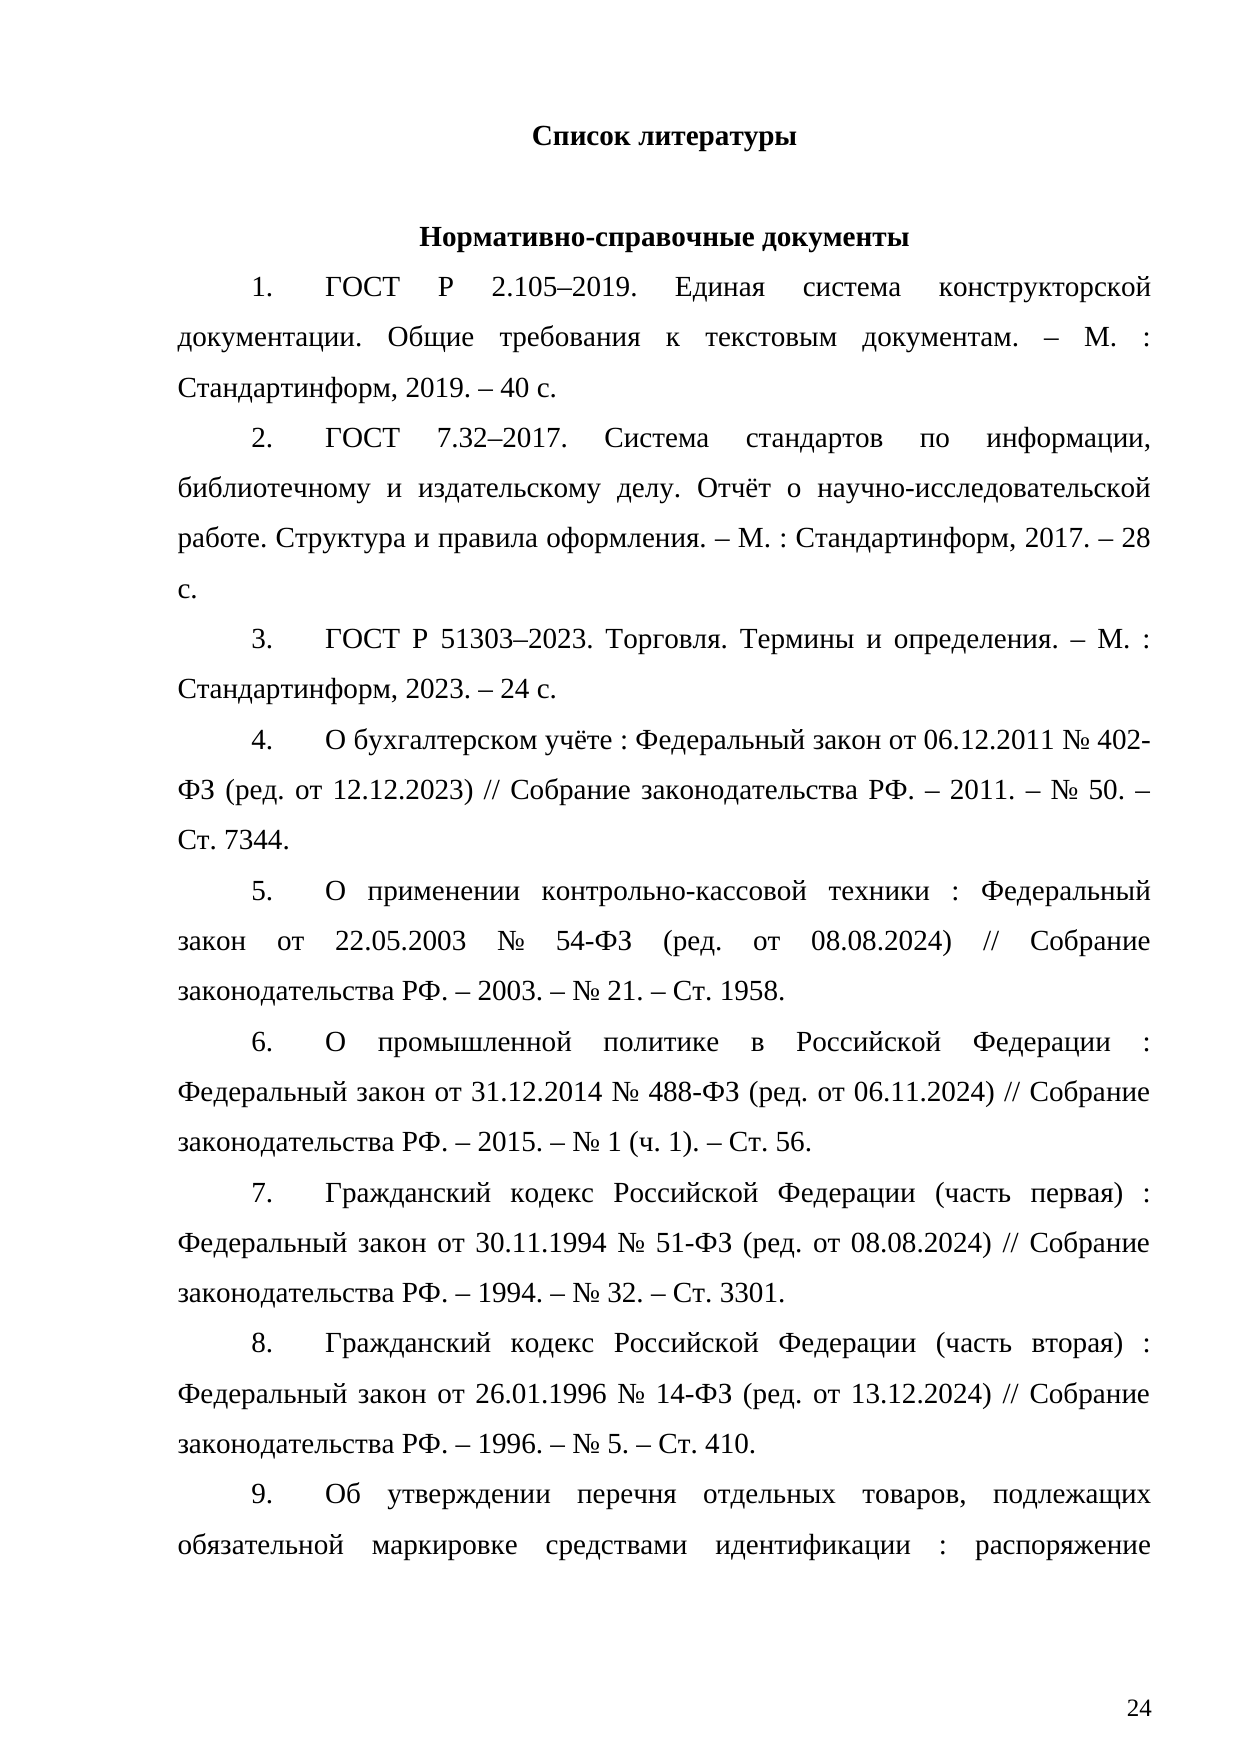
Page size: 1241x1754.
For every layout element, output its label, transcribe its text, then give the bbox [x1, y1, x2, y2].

list Гражданский кодекс Российской Федерации (часть первая) : Федеральный закон от 30.11.1994 № 51-ФЗ (ред. от 08.08.2024) // Собрание законодательства РФ. – 1994. – № 32. – Ст. 3301. [177, 1175, 1152, 1309]
list О промышленной политике в Российской Федерации : Федеральный закон от 31.12.2014 № 488-ФЗ (ред. от 06.11.2024) // Собрание законодательства РФ. – 2015. – № 1 (ч. 1). – Ст. 56. [177, 1024, 1152, 1158]
list О применении контрольно-кассовой техники : Федеральный закон от 22.05.2003 № 54-ФЗ (ред. от 08.08.2024) // Собрание законодательства РФ. – 2003. – № 21. – Ст. 1958. [177, 873, 1152, 1007]
list О бухгалтерском учёте : Федеральный закон от 06.12.2011 № 402-ФЗ (ред. от 12.12.2023) // Собрание законодательства РФ. – 2011. – № 50. – Ст. 7344. [177, 722, 1152, 856]
list Список литературы [177, 118, 1152, 152]
list ГОСТ Р 51303–2023. Торговля. Термины и определения. – М. : Стандартинформ, 2023. – 24 с. [177, 621, 1152, 705]
list ГОСТ 7.32–2017. Система стандартов по информации, библиотечному и издательскому делу. Отчёт о научно-исследовательской работе. Структура и правила оформления. – М. : Стандартинформ, 2017. – 28 с. [177, 420, 1152, 604]
list Гражданский кодекс Российской Федерации (часть вторая) : Федеральный закон от 26.01.1996 № 14-ФЗ (ред. от 13.12.2024) // Собрание законодательства РФ. – 1996. – № 5. – Ст. 410. [177, 1326, 1152, 1460]
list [177, 1477, 1152, 1560]
text Нормативно-справочные документы [177, 219, 1152, 252]
list ГОСТ Р 2.105–2019. Единая система конструкторской документации. Общие требования к текстовым документам. – М. : Стандартинформ, 2019. – 40 с. [177, 269, 1152, 403]
